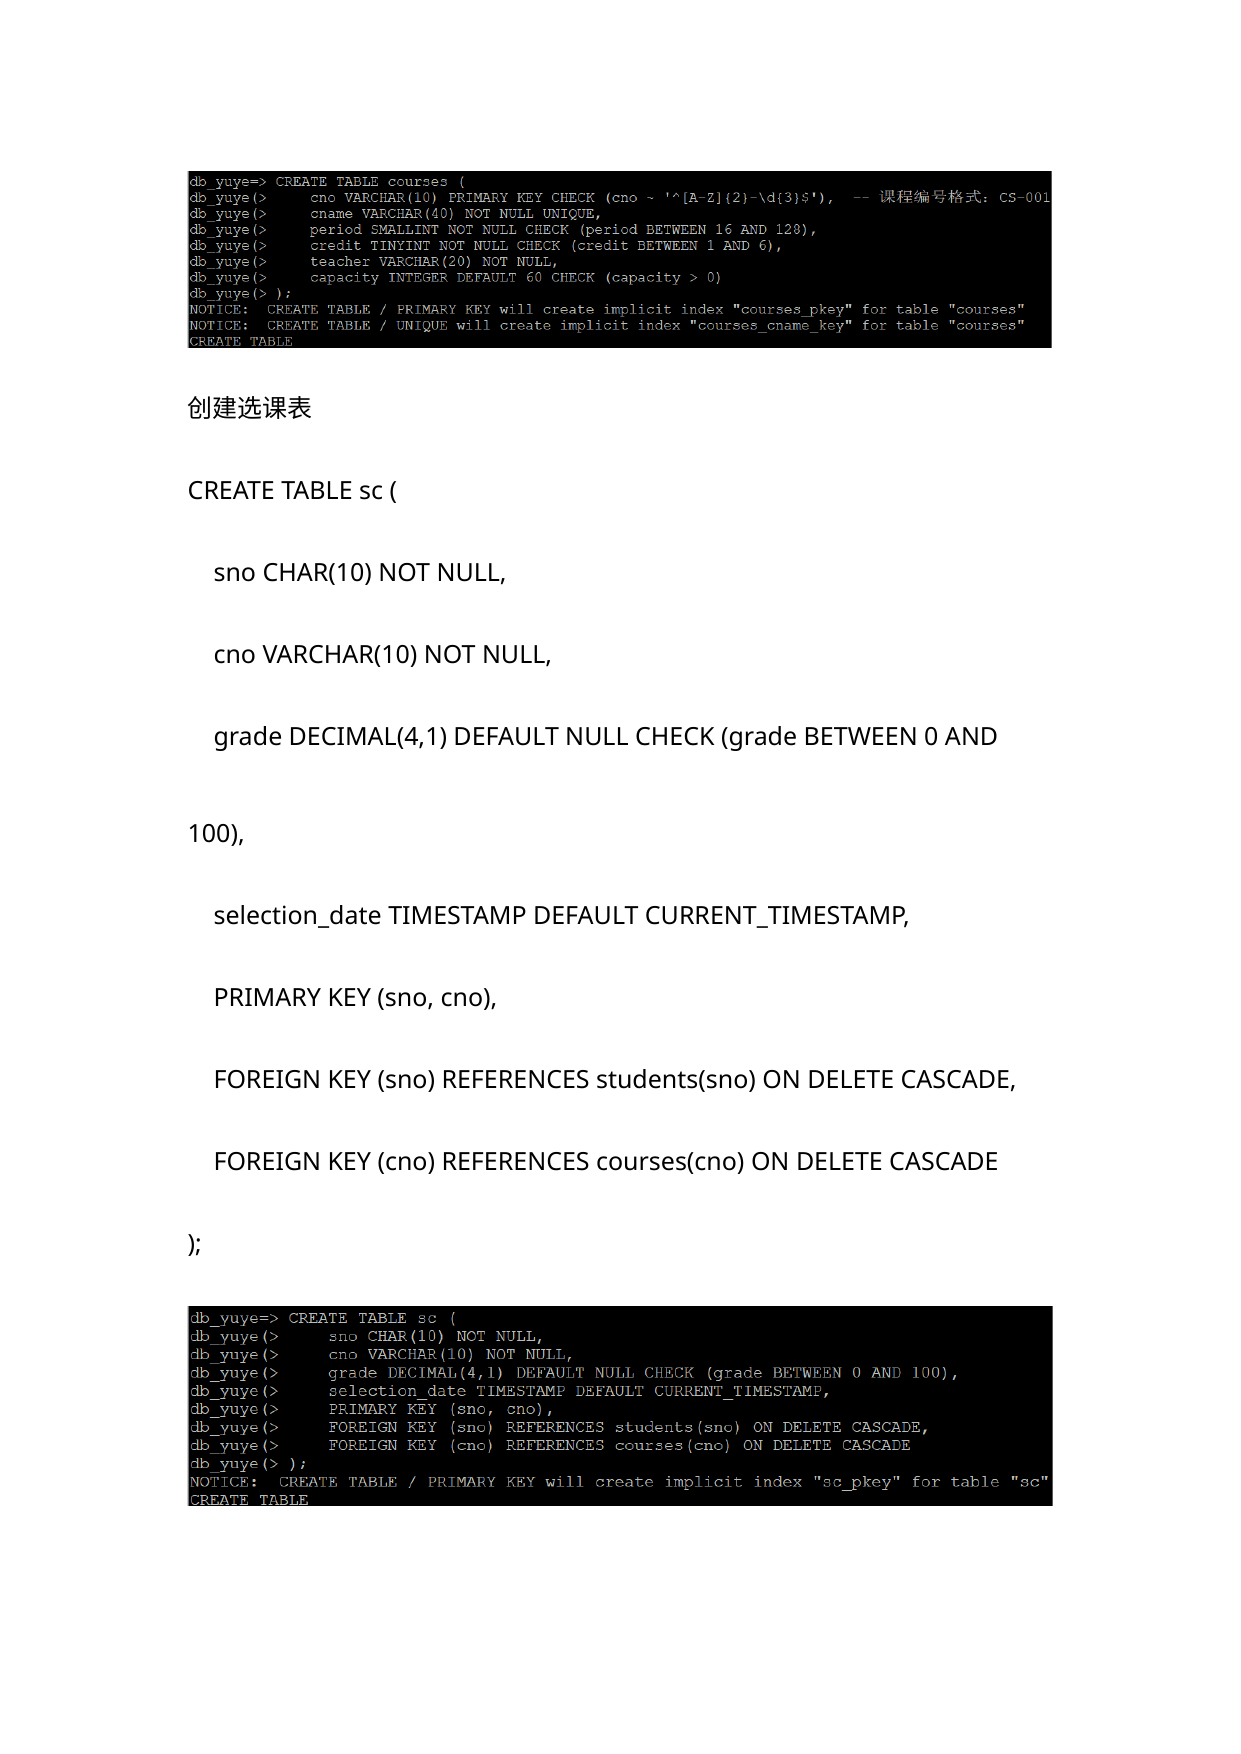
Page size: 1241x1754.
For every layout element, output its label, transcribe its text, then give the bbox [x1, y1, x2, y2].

list 创建选课表 [187, 374, 1053, 439]
list selection_date TIMESTAMP DEFAULT CURRENT_TIMESTAMP, [187, 882, 1053, 947]
list cno VARCHAR(10) NOT NULL, [187, 621, 1053, 686]
list CREATE TABLE sc ( [187, 457, 1053, 522]
list sno CHAR(10) NOT NULL, [187, 539, 1053, 604]
list PRIMARY KEY (sno, cno), [187, 964, 1053, 1029]
list FOREIGN KEY (sno) REFERENCES students(sno) ON DELETE CASCADE, [187, 1046, 1053, 1111]
list FOREIGN KEY (cno) REFERENCES courses(cno) ON DELETE CASCADE [187, 1128, 1053, 1193]
list ); [187, 1210, 1053, 1275]
picture [187, 1306, 1053, 1506]
list grade DECIMAL(4,1) DEFAULT NULL CHECK (grade BETWEEN 0 AND 100), [187, 703, 1053, 866]
picture [187, 171, 1052, 348]
